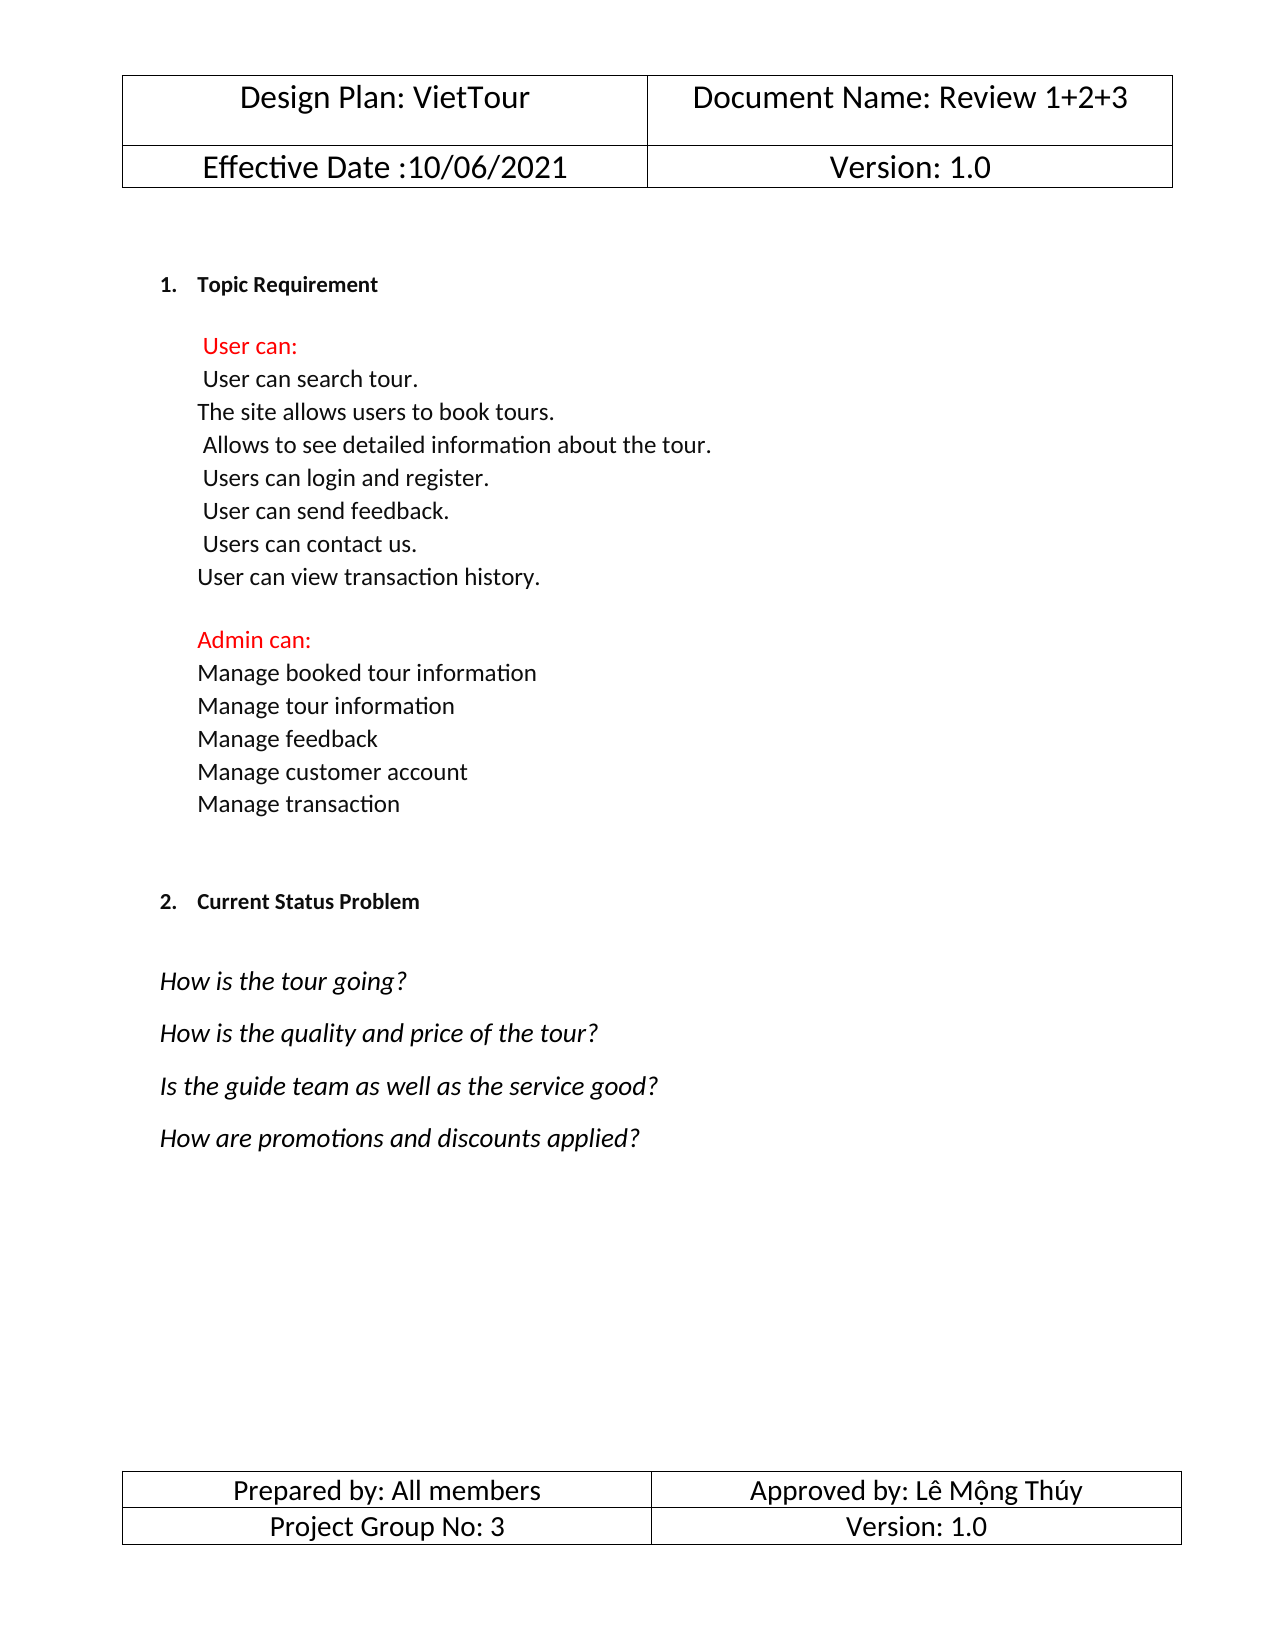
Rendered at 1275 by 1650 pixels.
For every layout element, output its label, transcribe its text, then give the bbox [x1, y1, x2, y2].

list The site allows users to book tours. [197, 396, 1173, 427]
list Topic Requirement [159, 270, 1173, 298]
text How is the quality and price of the tour? [159, 1017, 1173, 1050]
list Users can contact us. [197, 528, 1173, 558]
list Manage feedback [197, 723, 1173, 753]
list User can view transaction history. [197, 561, 1173, 591]
list Manage tour information [197, 690, 1173, 720]
list Users can login and register. [197, 462, 1173, 493]
list Manage customer account [197, 756, 1173, 786]
list Manage booked tour information [197, 657, 1173, 687]
list Allows to see detailed information about the tour. [197, 429, 1173, 460]
text Is the guide team as well as the service good? [159, 1069, 1173, 1102]
text How is the tour going? [159, 964, 1173, 997]
list Admin can: [197, 624, 1173, 654]
list Current Status Problem [159, 887, 1173, 915]
list User can send feedback. [197, 495, 1173, 526]
text How are promotions and discounts applied? [159, 1121, 1173, 1154]
list Manage transaction [197, 788, 1173, 819]
list User can: [197, 330, 1173, 361]
list User can search tour. [197, 363, 1173, 394]
